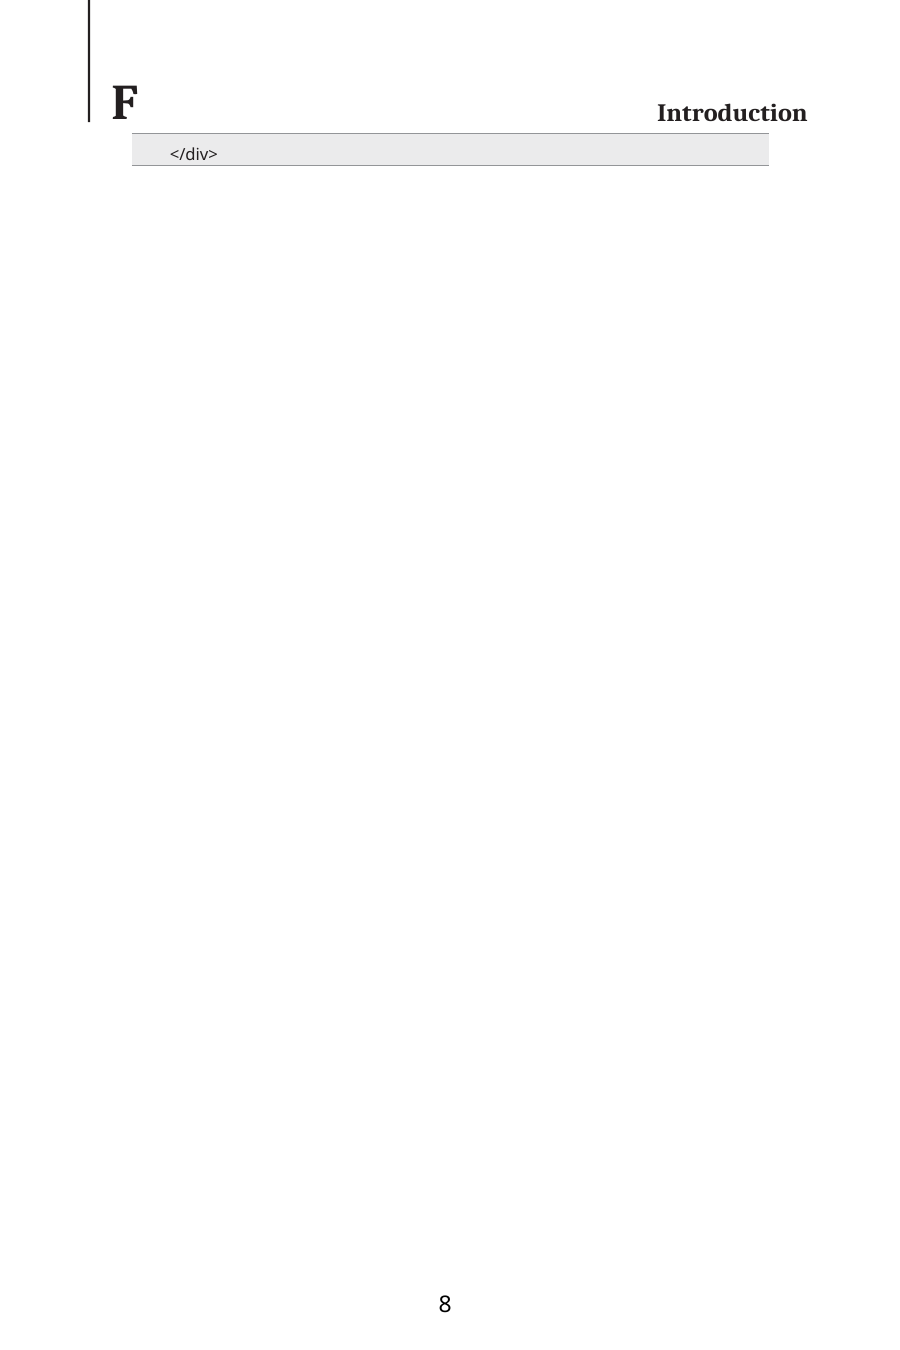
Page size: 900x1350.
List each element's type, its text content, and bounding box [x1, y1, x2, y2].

table_cell </div> [132, 134, 769, 165]
